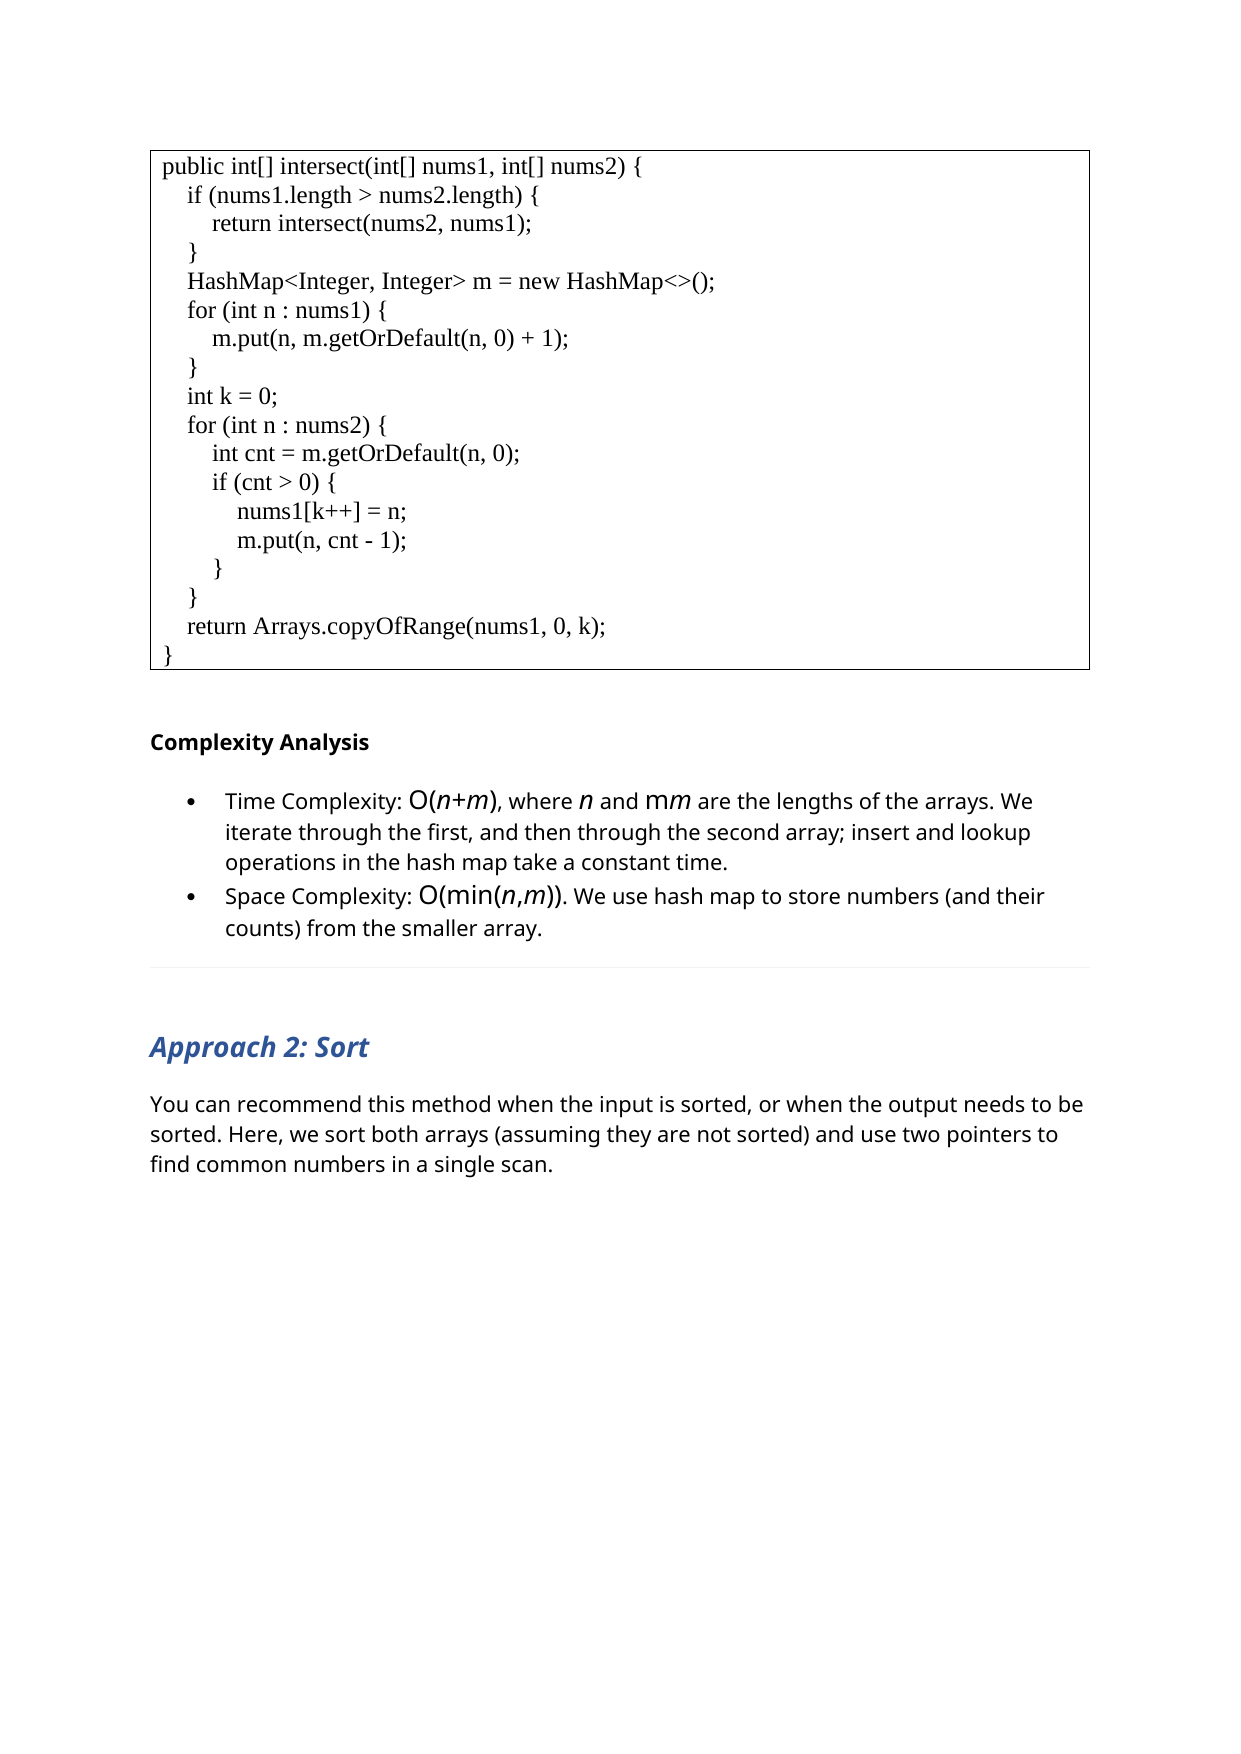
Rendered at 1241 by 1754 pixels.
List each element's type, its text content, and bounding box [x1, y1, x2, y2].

table_header public int[] intersect(int[] nums1, int[] nums2) { if (nums1.length > nums2.length) { return intersect(nums2, nums1); } HashMap<Integer, Integer> m = new HashMap<>(); for (int n : nums1) { m.put(n, m.getOrDefault(n, 0) + 1); } int k = 0; for (int n : nums2) { int cnt = m.getOrDefault(n, 0); if (cnt > 0) { nums1[k++] = n; m.put(n, cnt - 1); } } return Arrays.copyOfRange(nums1, 0, k); } [151, 151, 1089, 668]
subtitle Approach 2: Sort [150, 1027, 1090, 1066]
text You can recommend this method when the input is sorted, or when the output needs to be sorted. Here, we sort both arrays (assuming they are not sorted) and use two pointers to find common numbers in a single scan. [150, 1089, 1090, 1178]
list Time Complexity: O(n+m), where n and mm are the lengths of the arrays. We iterate through the first, and then through the second array; insert and lookup operations in the hash map take a constant time. [187, 782, 1090, 877]
list Space Complexity: O(min(n,m)). We use hash map to store numbers (and their counts) from the smaller array. [187, 877, 1090, 942]
text Complexity Analysis [150, 727, 1090, 757]
